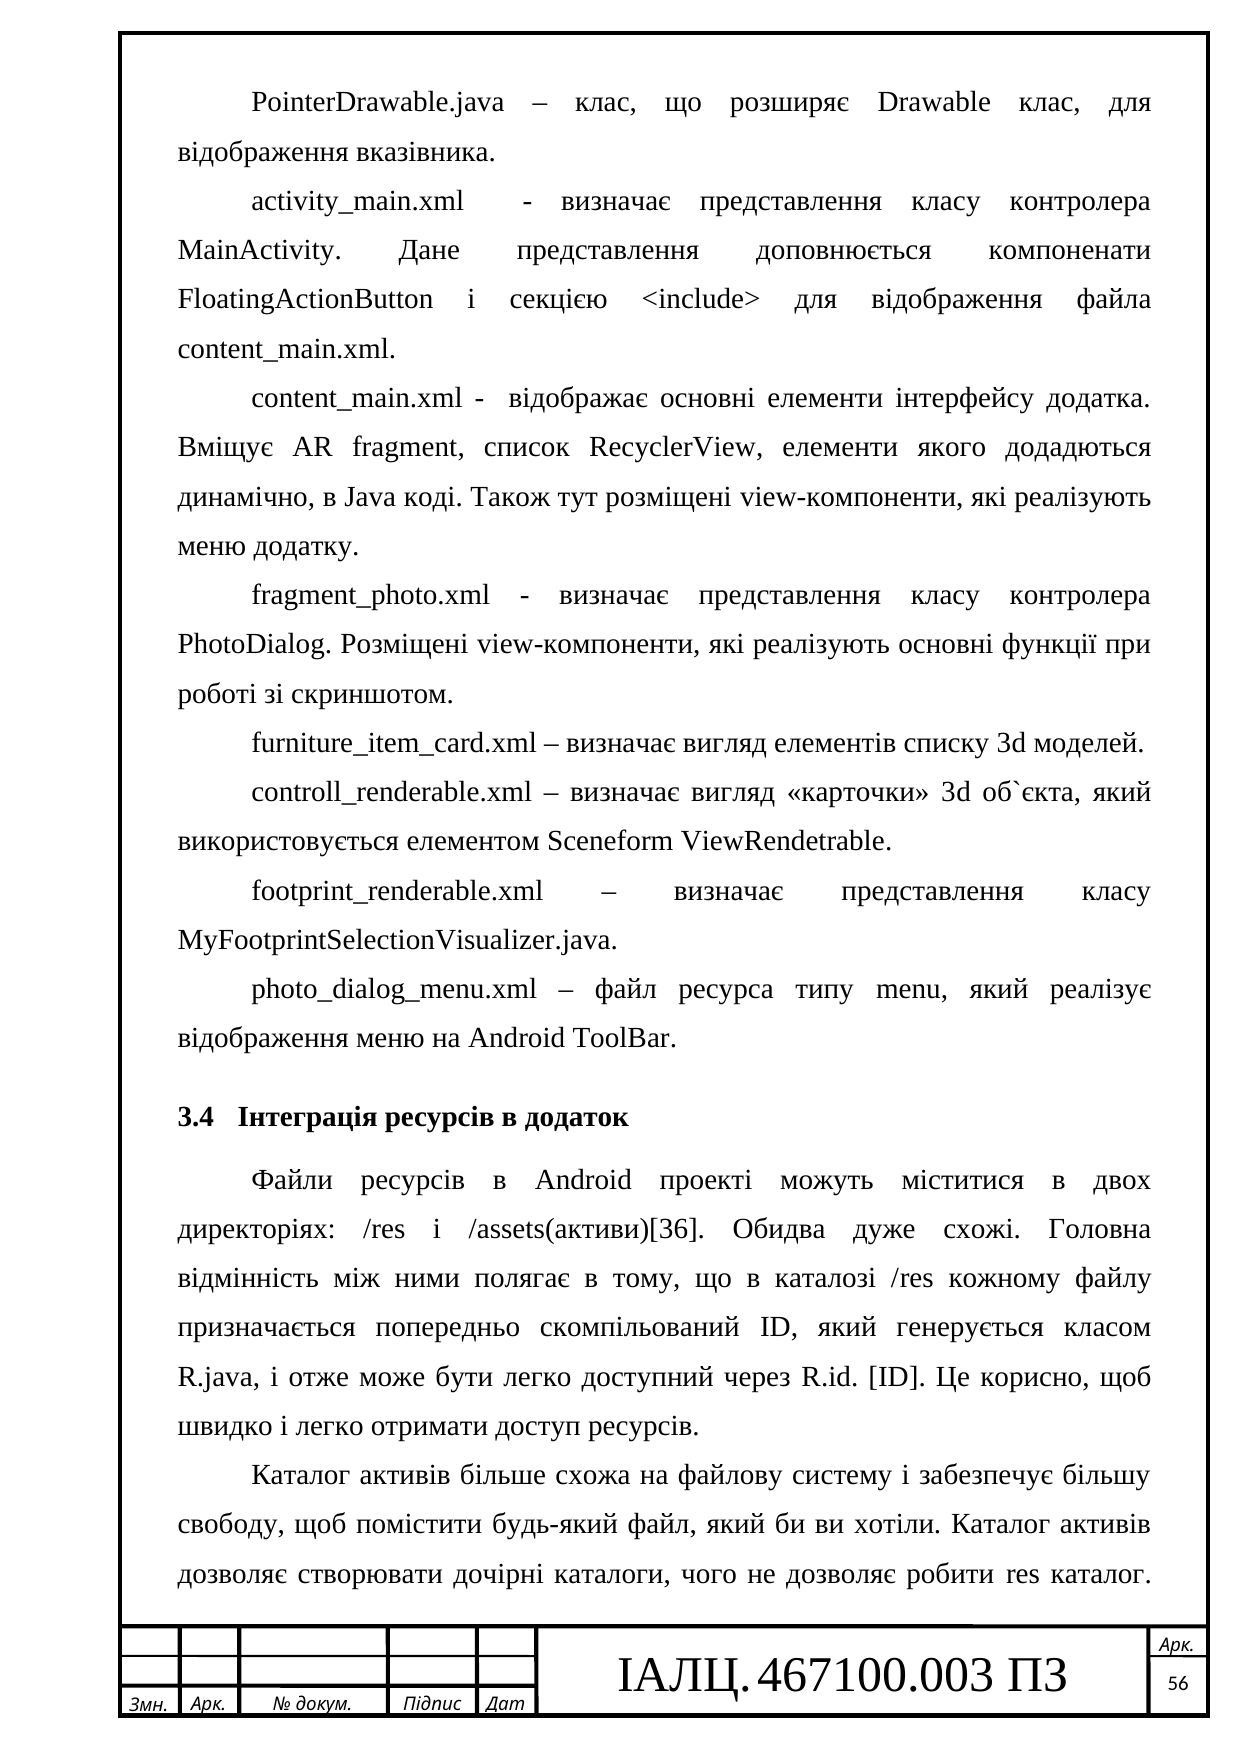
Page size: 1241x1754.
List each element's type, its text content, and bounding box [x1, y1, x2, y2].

text content_main.xml - відображає основні елементи інтерфейсу додатка. Вміщує AR fragment, список RecyclerView, елементи якого додадються динамічно, в Java коді. Також тут розміщені view-компоненти, які реалізують меню додатку. [177, 380, 1152, 561]
text activity_main.xml - визначає представлення класу контролера MainActivity. Дане представлення доповнюється компоненати FloatingActionButton і cекцією <include> для відображення файла content_main.xml. [177, 183, 1152, 364]
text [177, 1457, 1152, 1589]
subtitle Інтеграція ресурсів в додаток [177, 1099, 1152, 1133]
text Файли ресурсів в Android проекті можуть міститися в двох директоріях: /res і /assets(активи)[36]. Обидва дуже схожі. Головна відмінність між ними полягає в тому, що в каталозі /res кожному файлу призначається попередньо скомпільований ID, який генерується класом R.java, і отже може бути легко доступний через R.id. [ID]. Це корисно, щоб швидко і легко отримати доступ ресурсів. [177, 1162, 1152, 1442]
text fragment_photo.xml - визначає представлення класу контролера PhotoDialog. Розміщені view-компоненти, які реалізують основні функції при роботі зі скриншотом. [177, 577, 1152, 709]
text PointerDrawable.java – клас, що розширяє Drawable клас, для відображення вказівника. [177, 84, 1152, 167]
text footprint_renderable.xml – визначає представлення класу MyFootprintSelectionVisualizer.java. [177, 873, 1152, 956]
text furniture_item_card.xml – визначає вигляд елементів списку 3d моделей. [177, 725, 1152, 758]
text controll_renderable.xml – визначає вигляд «карточки» 3d об`єкта, який використовується елементом Sceneform ViewRendetrable. [177, 774, 1152, 857]
text photo_dialog_menu.xml – файл ресурса типу menu, який реалізує відображення меню на Android ToolBar. [177, 971, 1152, 1054]
